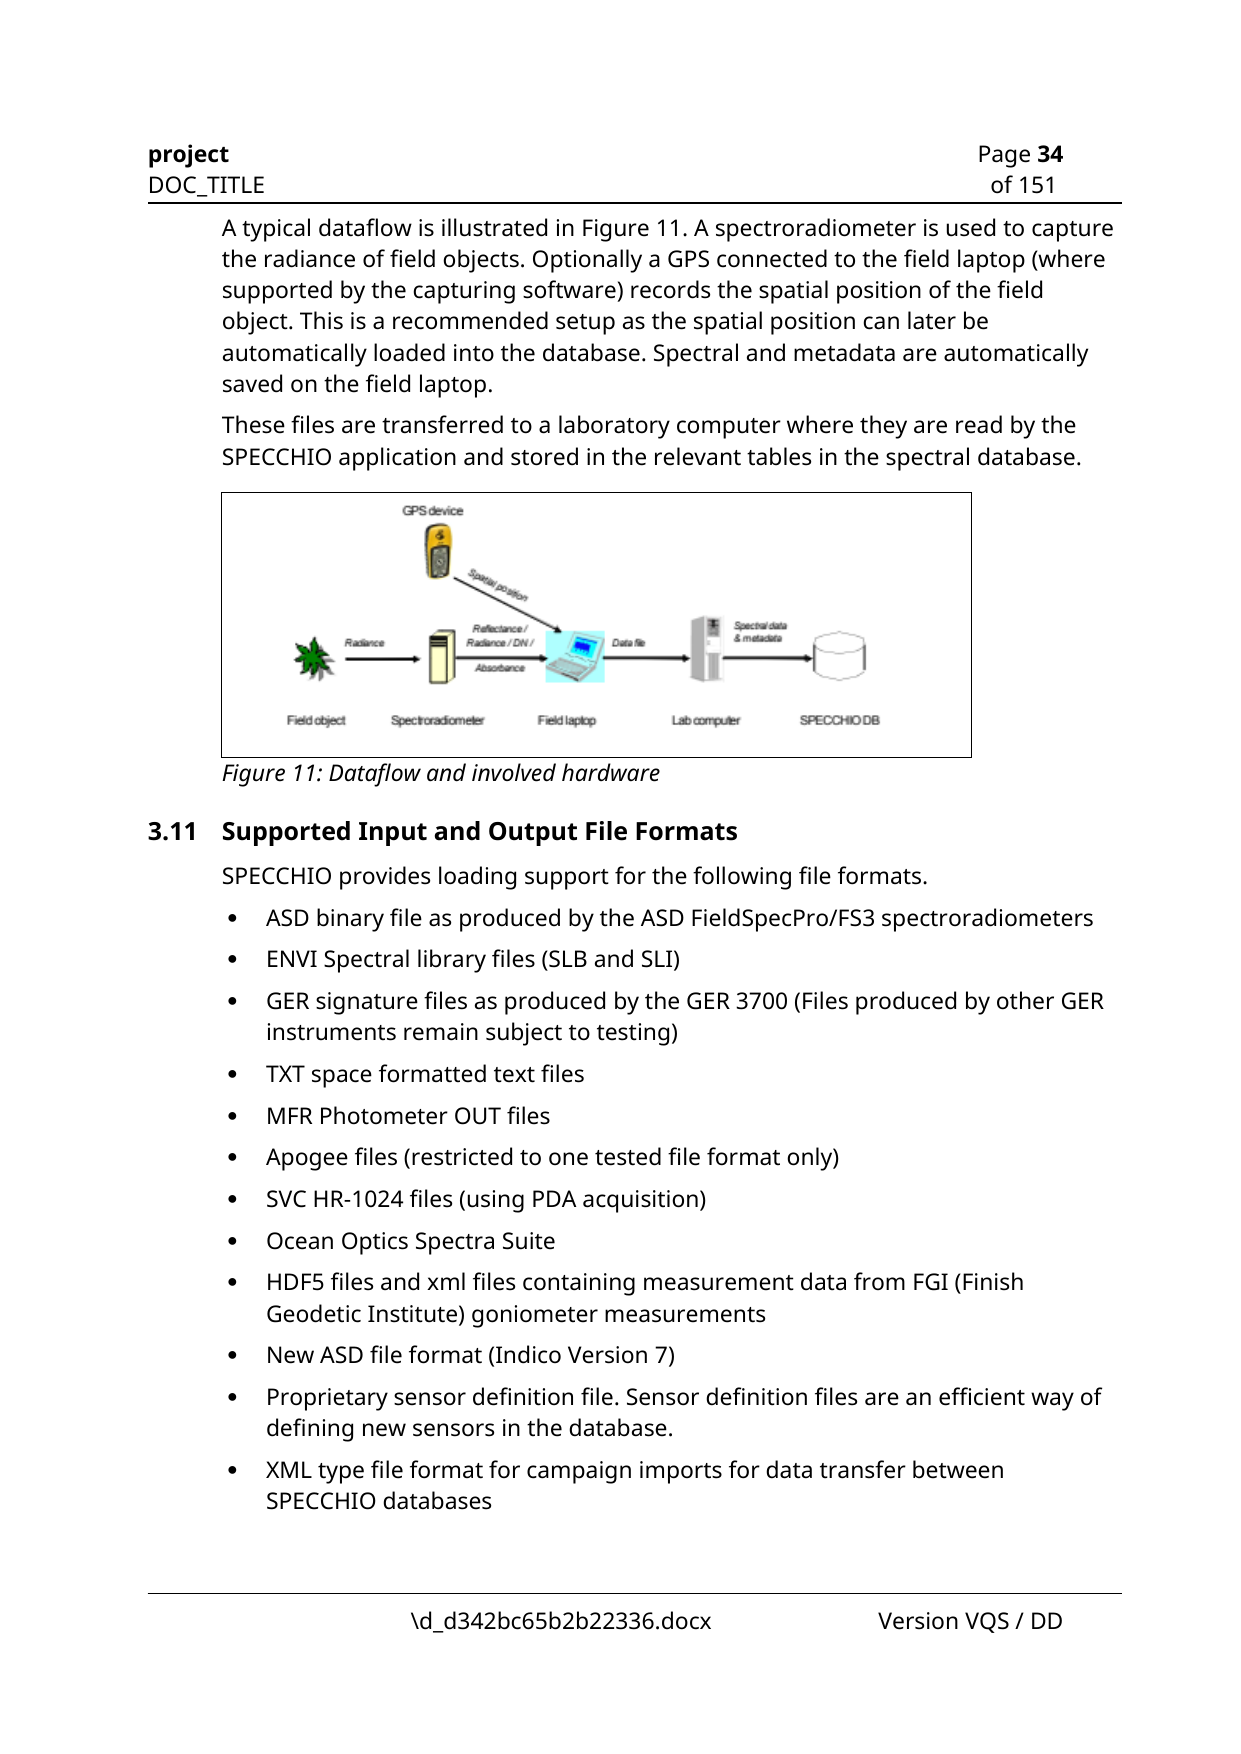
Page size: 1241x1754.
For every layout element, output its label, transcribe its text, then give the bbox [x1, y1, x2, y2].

text ASD binary file as produced by the ASD FieldSpecPro/FS3 spectroradiometers [228, 902, 1122, 933]
text A typical dataflow is illustrated in Figure 11. A spectroradiometer is used to capture the radiance of field objects. Optionally a GPS connected to the field laptop (where supported by the capturing software) records the spatial position of the field object. This is a recommended setup as the spatial position can later be automatically loaded into the database. Spectral and metadata are automatically saved on the field laptop. [222, 211, 1122, 399]
text Apogee files (restricted to one tested file format only) [228, 1141, 1122, 1172]
text Ocean Optics Spectra Suite [228, 1224, 1122, 1256]
text GER signature files as produced by the GER 3700 (Files produced by other GER instruments remain subject to testing) [228, 985, 1122, 1047]
text SVC HR-1024 files (using PDA acquisition) [228, 1183, 1122, 1214]
subtitle Supported Input and Output File Formats [148, 813, 1122, 847]
text SPECCHIO provides loading support for the following file formats. [222, 860, 1122, 891]
text MFR Photometer OUT files [228, 1099, 1122, 1131]
text XML type file format for campaign imports for data transfer between SPECCHIO databases [228, 1454, 1122, 1516]
text HDF5 files and xml files containing measurement data from FGI (Finish Geodetic Institute) goniometer measurements [228, 1266, 1122, 1329]
text These files are transferred to a laboratory computer where they are read by the SPECCHIO application and stored in the relevant tables in the spectral database. [222, 409, 1122, 472]
text TXT space formatted text files [228, 1058, 1122, 1089]
text ENVI Spectral library files (SLB and SLI) [228, 943, 1122, 974]
text New ASD file format (Indico Version 7) [228, 1339, 1122, 1370]
text Proprietary sensor definition file. Sensor definition files are an efficient way of defining new sensors in the database. [228, 1381, 1122, 1443]
